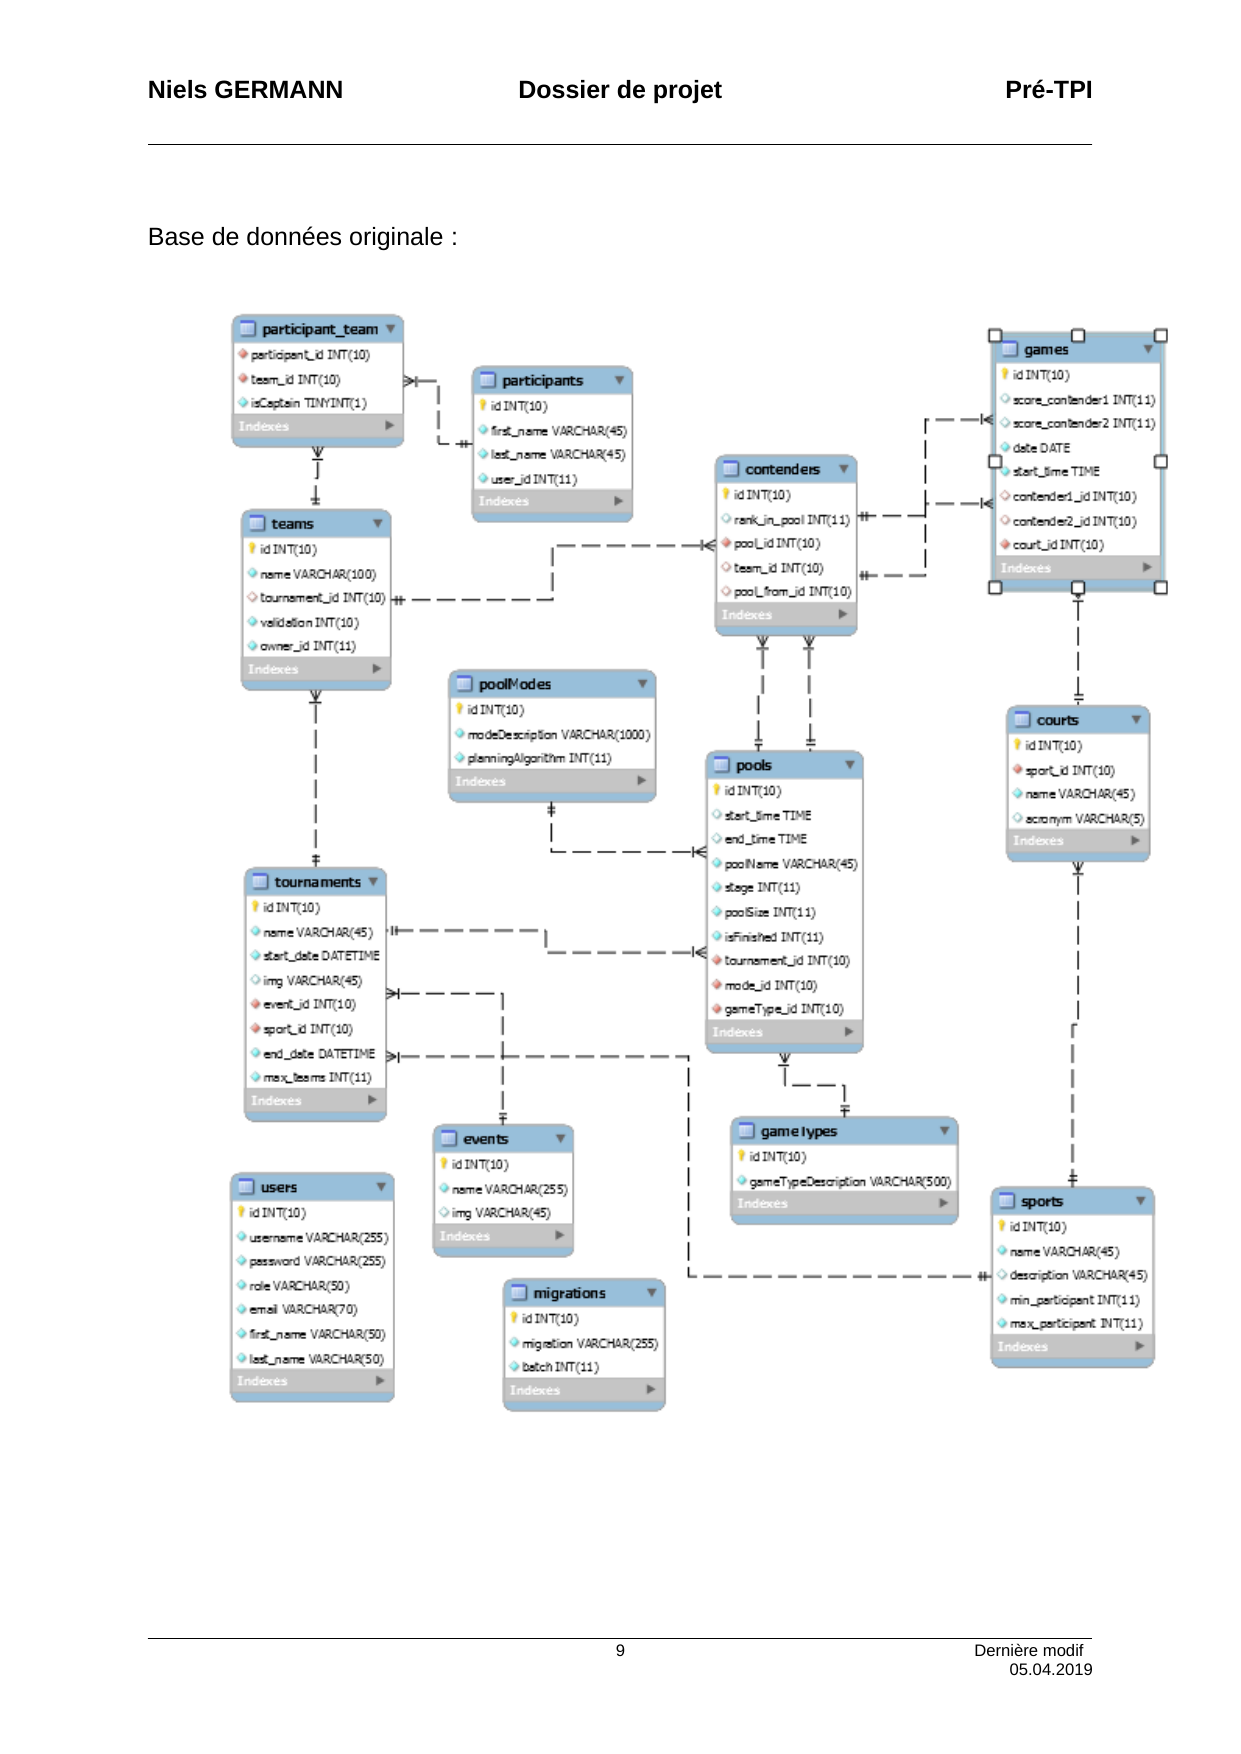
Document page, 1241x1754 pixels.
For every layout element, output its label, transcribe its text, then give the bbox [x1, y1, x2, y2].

text Base de données originale : [148, 222, 1092, 251]
picture [222, 308, 1168, 1423]
